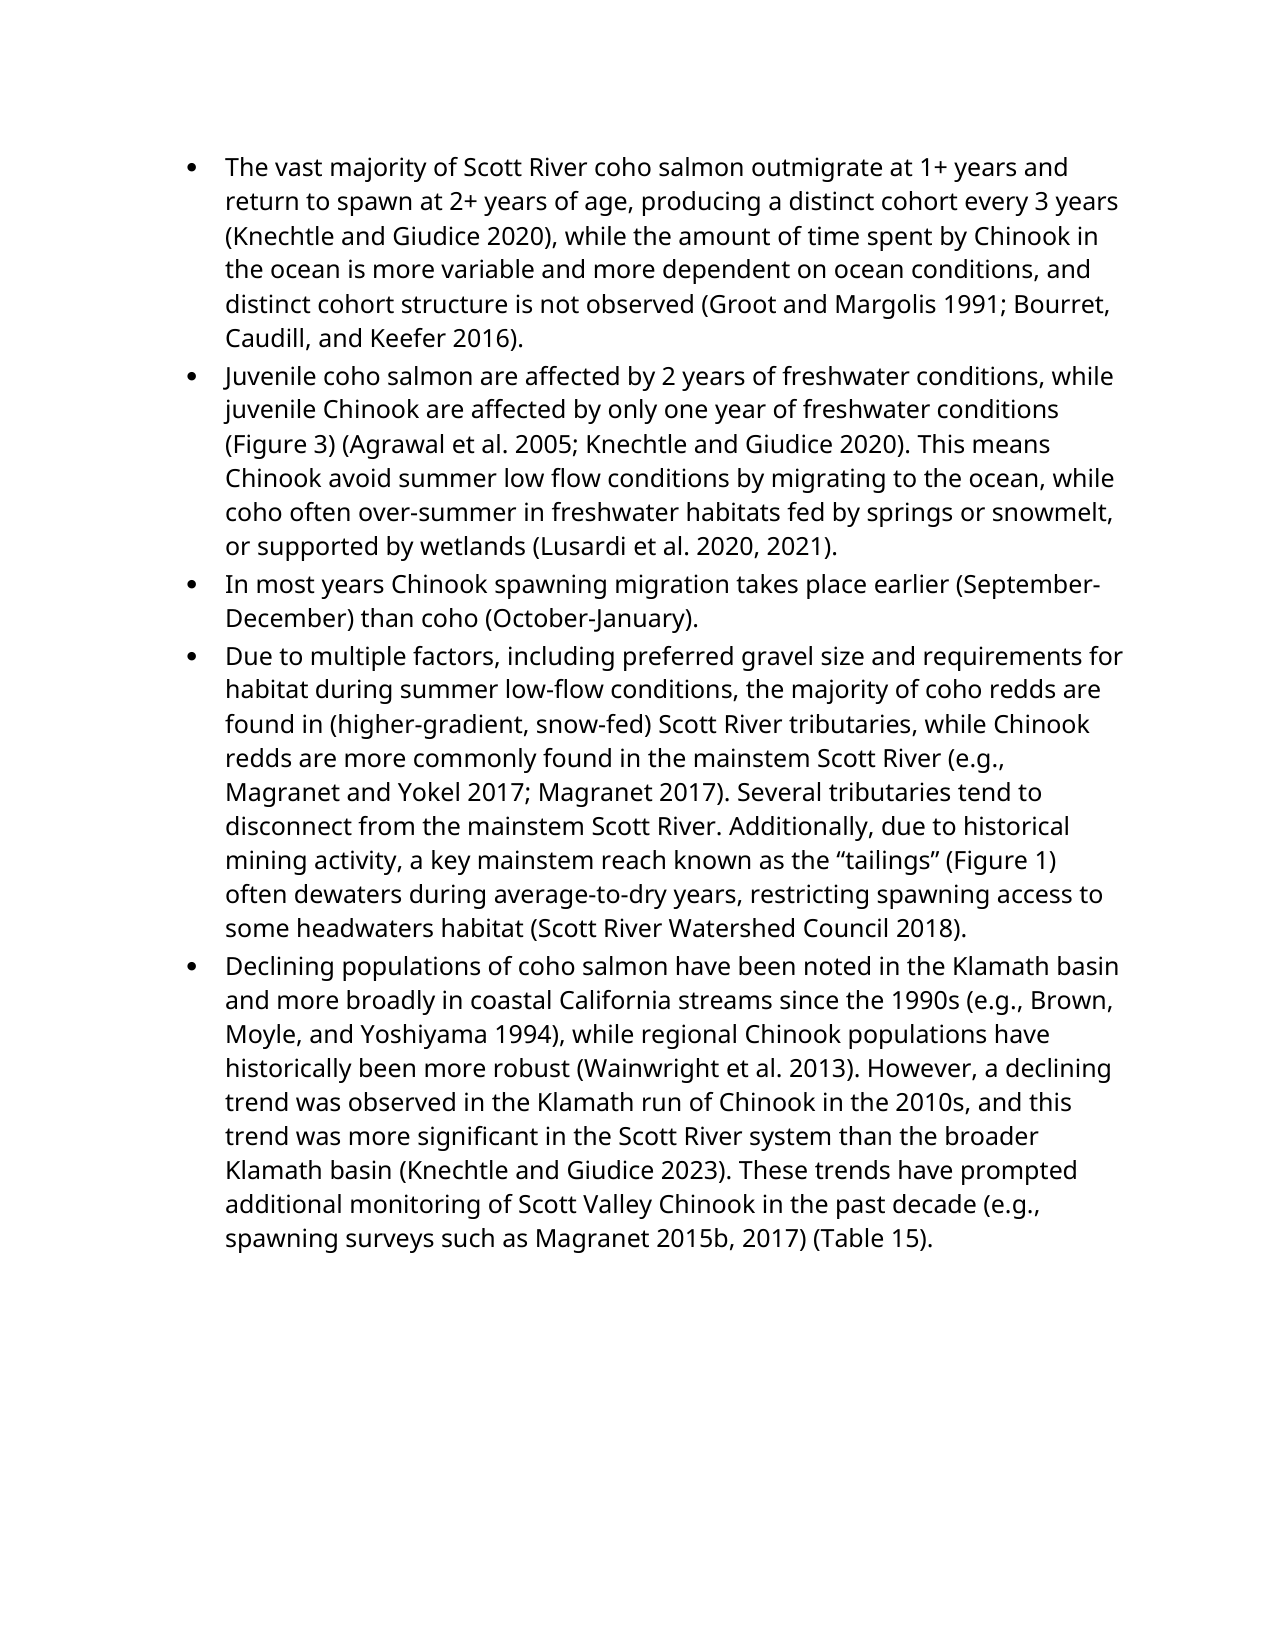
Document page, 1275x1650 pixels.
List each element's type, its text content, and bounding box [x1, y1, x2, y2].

list Juvenile coho salmon are affected by 2 years of freshwater conditions, while juvenile Chinook are affected by only one year of freshwater conditions (Figure 3) (Agrawal et al. 2005; Knechtle and Giudice 2020). This means Chinook avoid summer low flow conditions by migrating to the ocean, while coho often over-summer in freshwater habitats fed by springs or snowmelt, or supported by wetlands (Lusardi et al. 2020, 2021). [187, 358, 1125, 562]
list The vast majority of Scott River coho salmon outmigrate at 1+ years and return to spawn at 2+ years of age, producing a distinct cohort every 3 years (Knechtle and Giudice 2020), while the amount of time spent by Chinook in the ocean is more variable and more dependent on ocean conditions, and distinct cohort structure is not observed (Groot and Margolis 1991; Bourret, Caudill, and Keefer 2016). [187, 150, 1125, 354]
list Due to multiple factors, including preferred gravel size and requirements for habitat during summer low-flow conditions, the majority of coho redds are found in (higher-gradient, snow-fed) Scott River tributaries, while Chinook redds are more commonly found in the mainstem Scott River (e.g., Magranet and Yokel 2017; Magranet 2017). Several tributaries tend to disconnect from the mainstem Scott River. Additionally, due to historical mining activity, a key mainstem reach known as the “tailings” (Figure 1) often dewaters during average-to-dry years, restricting spawning access to some headwaters habitat (Scott River Watershed Council 2018). [187, 638, 1125, 945]
list Declining populations of coho salmon have been noted in the Klamath basin and more broadly in coastal California streams since the 1990s (e.g., Brown, Moyle, and Yoshiyama 1994), while regional Chinook populations have historically been more robust (Wainwright et al. 2013). However, a declining trend was observed in the Klamath run of Chinook in the 2010s, and this trend was more significant in the Scott River system than the broader Klamath basin (Knechtle and Giudice 2023). These trends have prompted additional monitoring of Scott Valley Chinook in the past decade (e.g., spawning surveys such as Magranet 2015b, 2017) (Table 15). [187, 948, 1125, 1255]
list In most years Chinook spawning migration takes place earlier (September-December) than coho (October-January). [187, 566, 1125, 634]
